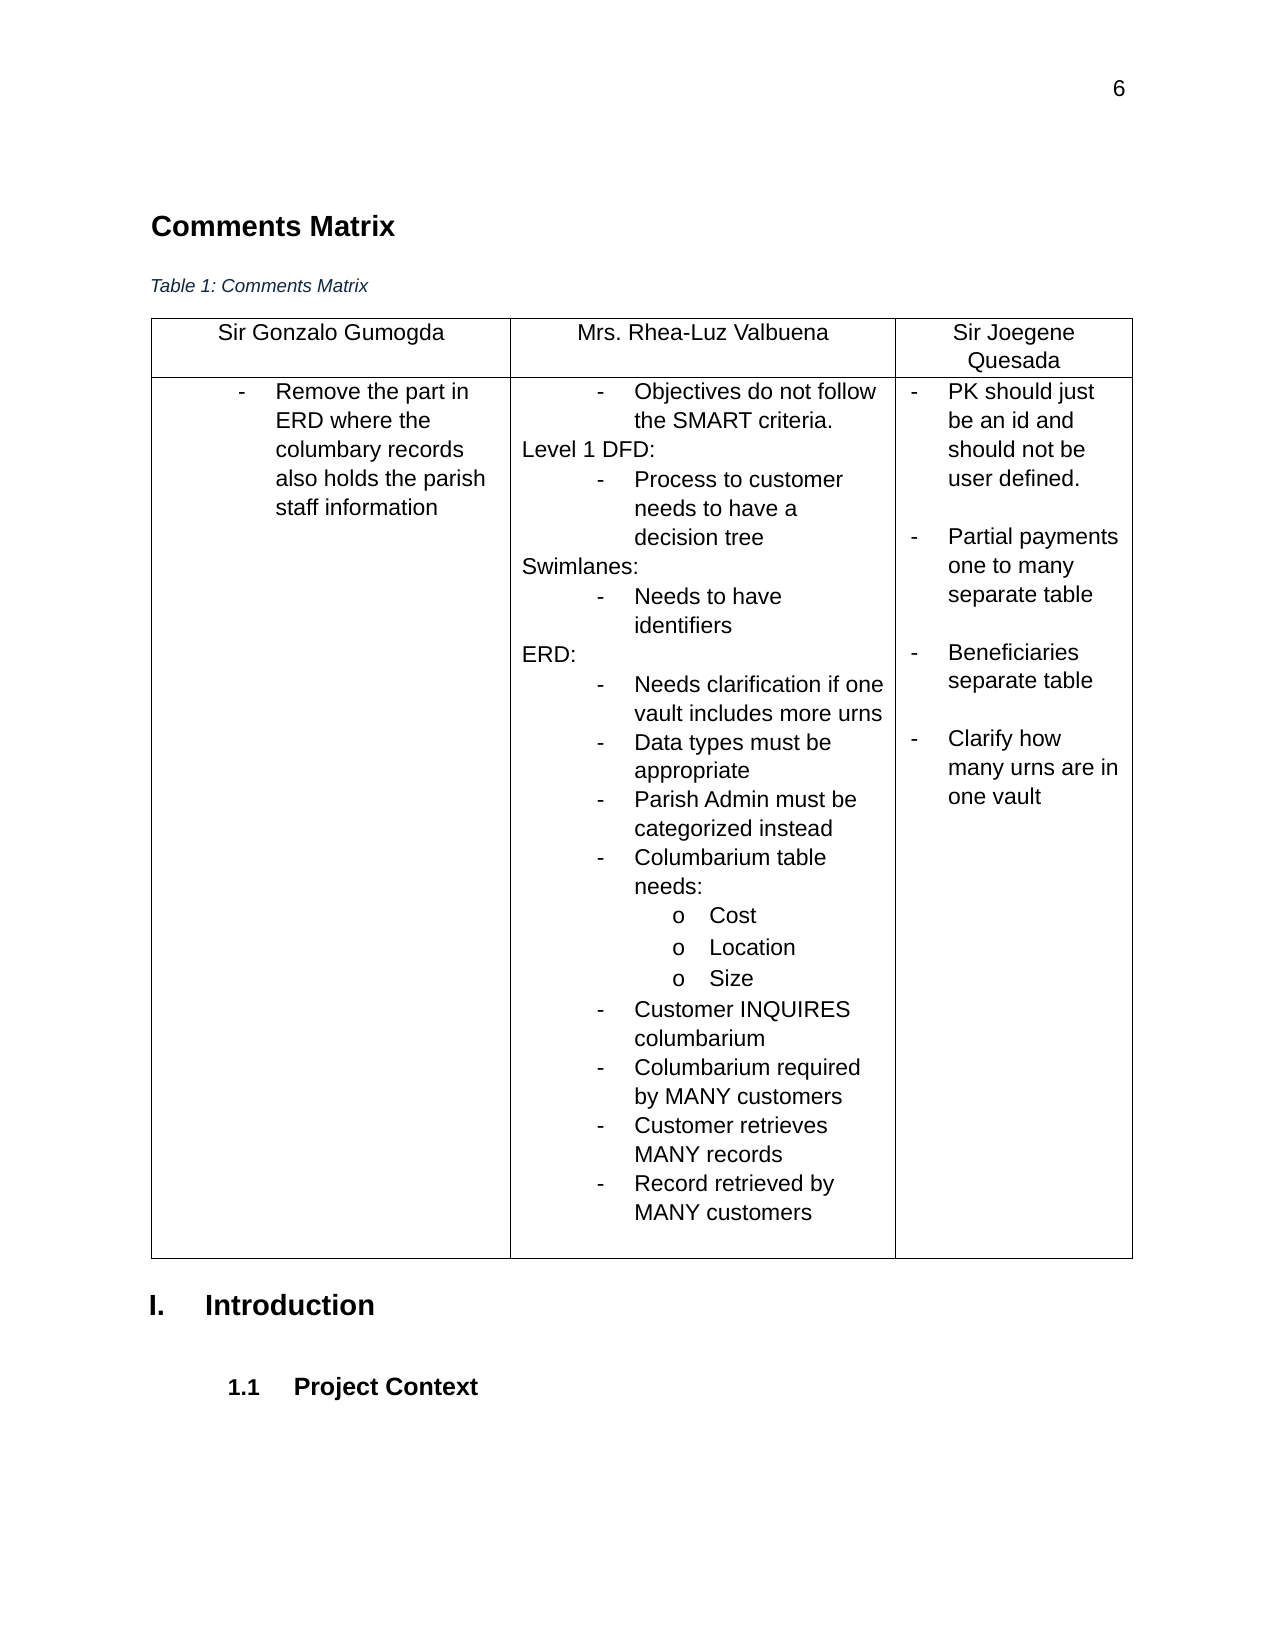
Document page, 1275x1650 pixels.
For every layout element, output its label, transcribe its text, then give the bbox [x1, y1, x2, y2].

table_header Sir Joegene Quesada [896, 319, 1132, 377]
table_cell Objectives do not follow the SMART criteria. Level 1 DFD: Process to customer needs to have a decision tree Swimlanes: Needs to have identifiers ERD: Needs clarification if one vault includes more urns Data types must be appropriate Parish Admin must be categorized instead Columbarium table needs: Cost Location Size Customer INQUIRES columbarium Columbarium required by MANY customers Customer retrieves MANY records Record retrieved by MANY customers [511, 378, 895, 1257]
table_cell PK should just be an id and should not be user defined. Partial payments one to many separate table Beneficiaries separate table Clarify how many urns are in one vault [896, 378, 1132, 1257]
table_header Mrs. Rhea-Luz Valbuena [511, 319, 895, 377]
subtitle Comments Matrix [151, 209, 1133, 243]
table_cell Remove the part in ERD where the columbary records also holds the parish staff information [152, 378, 510, 1257]
subtitle 1.1 Project Context [150, 1371, 1133, 1400]
subtitle I. Introduction [148, 1288, 1133, 1321]
table_header Sir Gonzalo Gumogda [152, 319, 510, 377]
